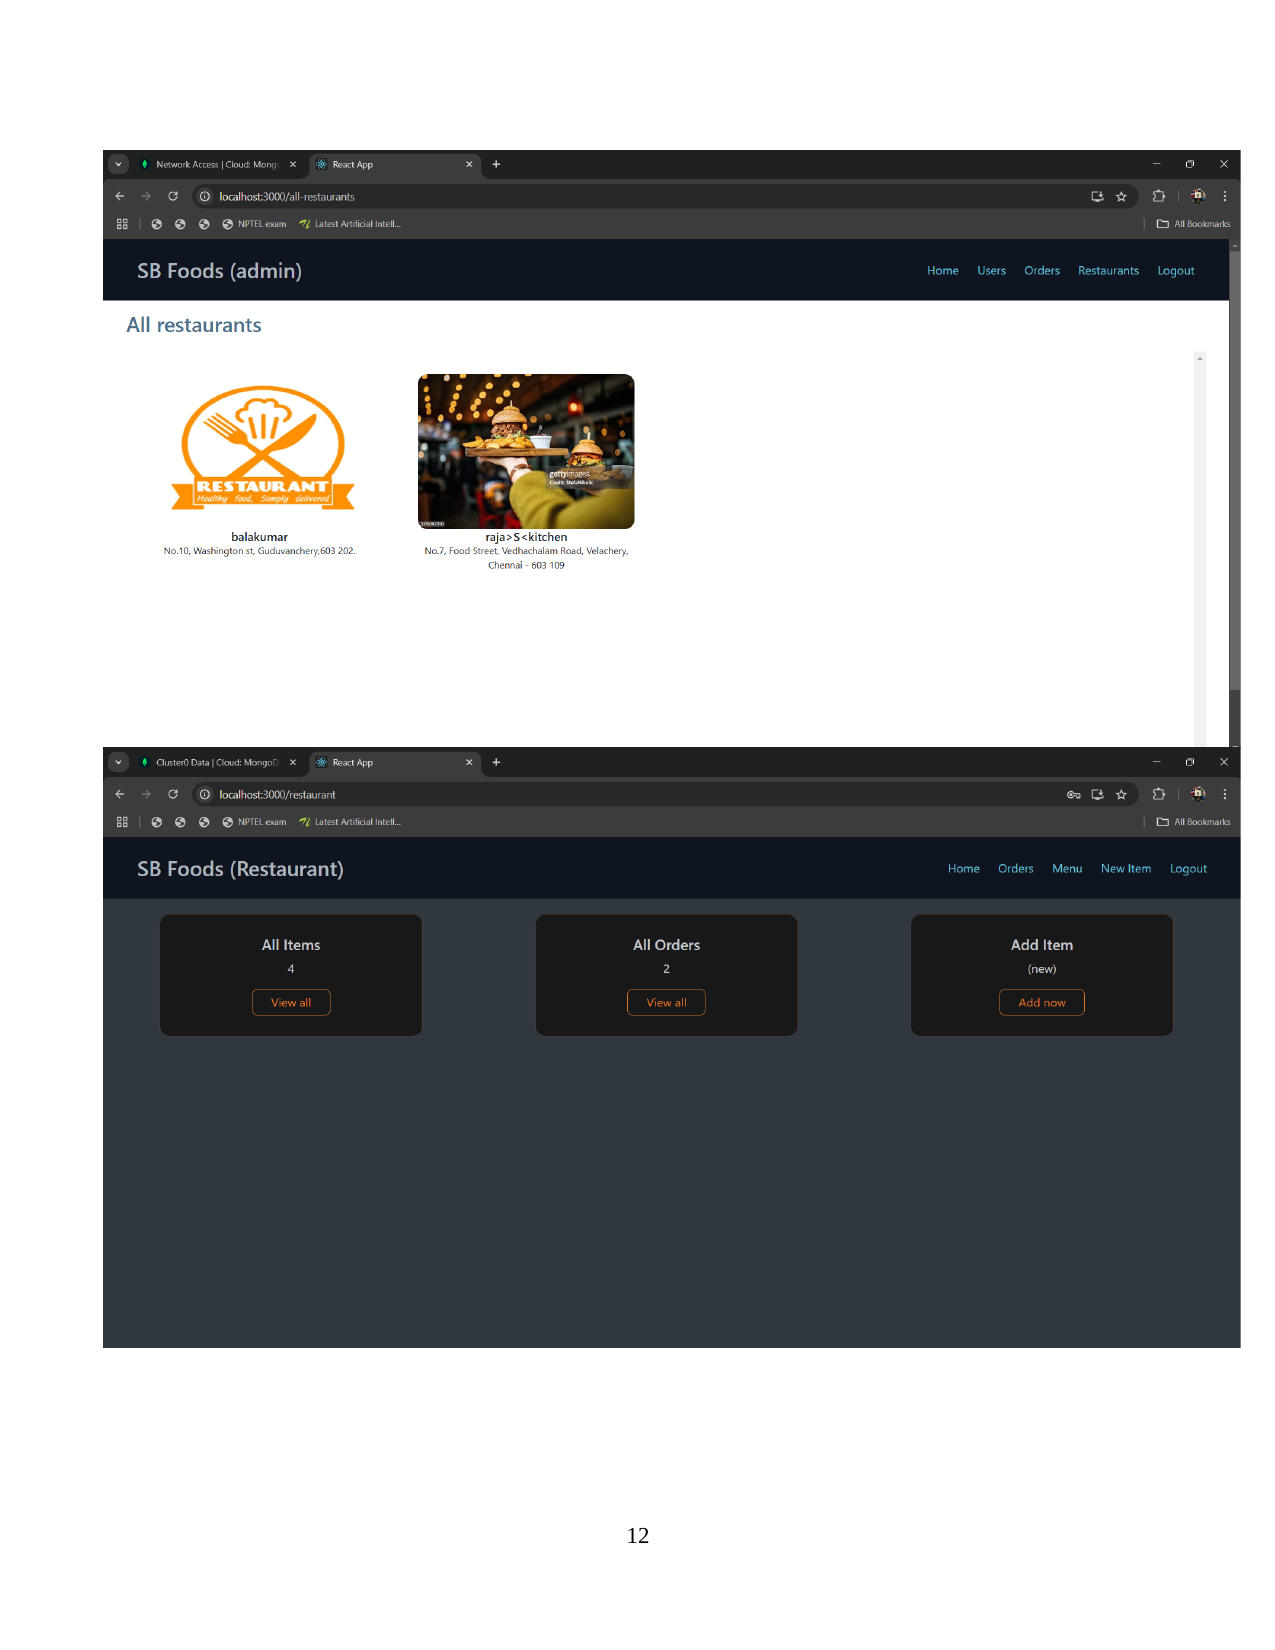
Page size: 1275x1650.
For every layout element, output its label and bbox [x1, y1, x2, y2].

picture [103, 150, 1241, 1348]
